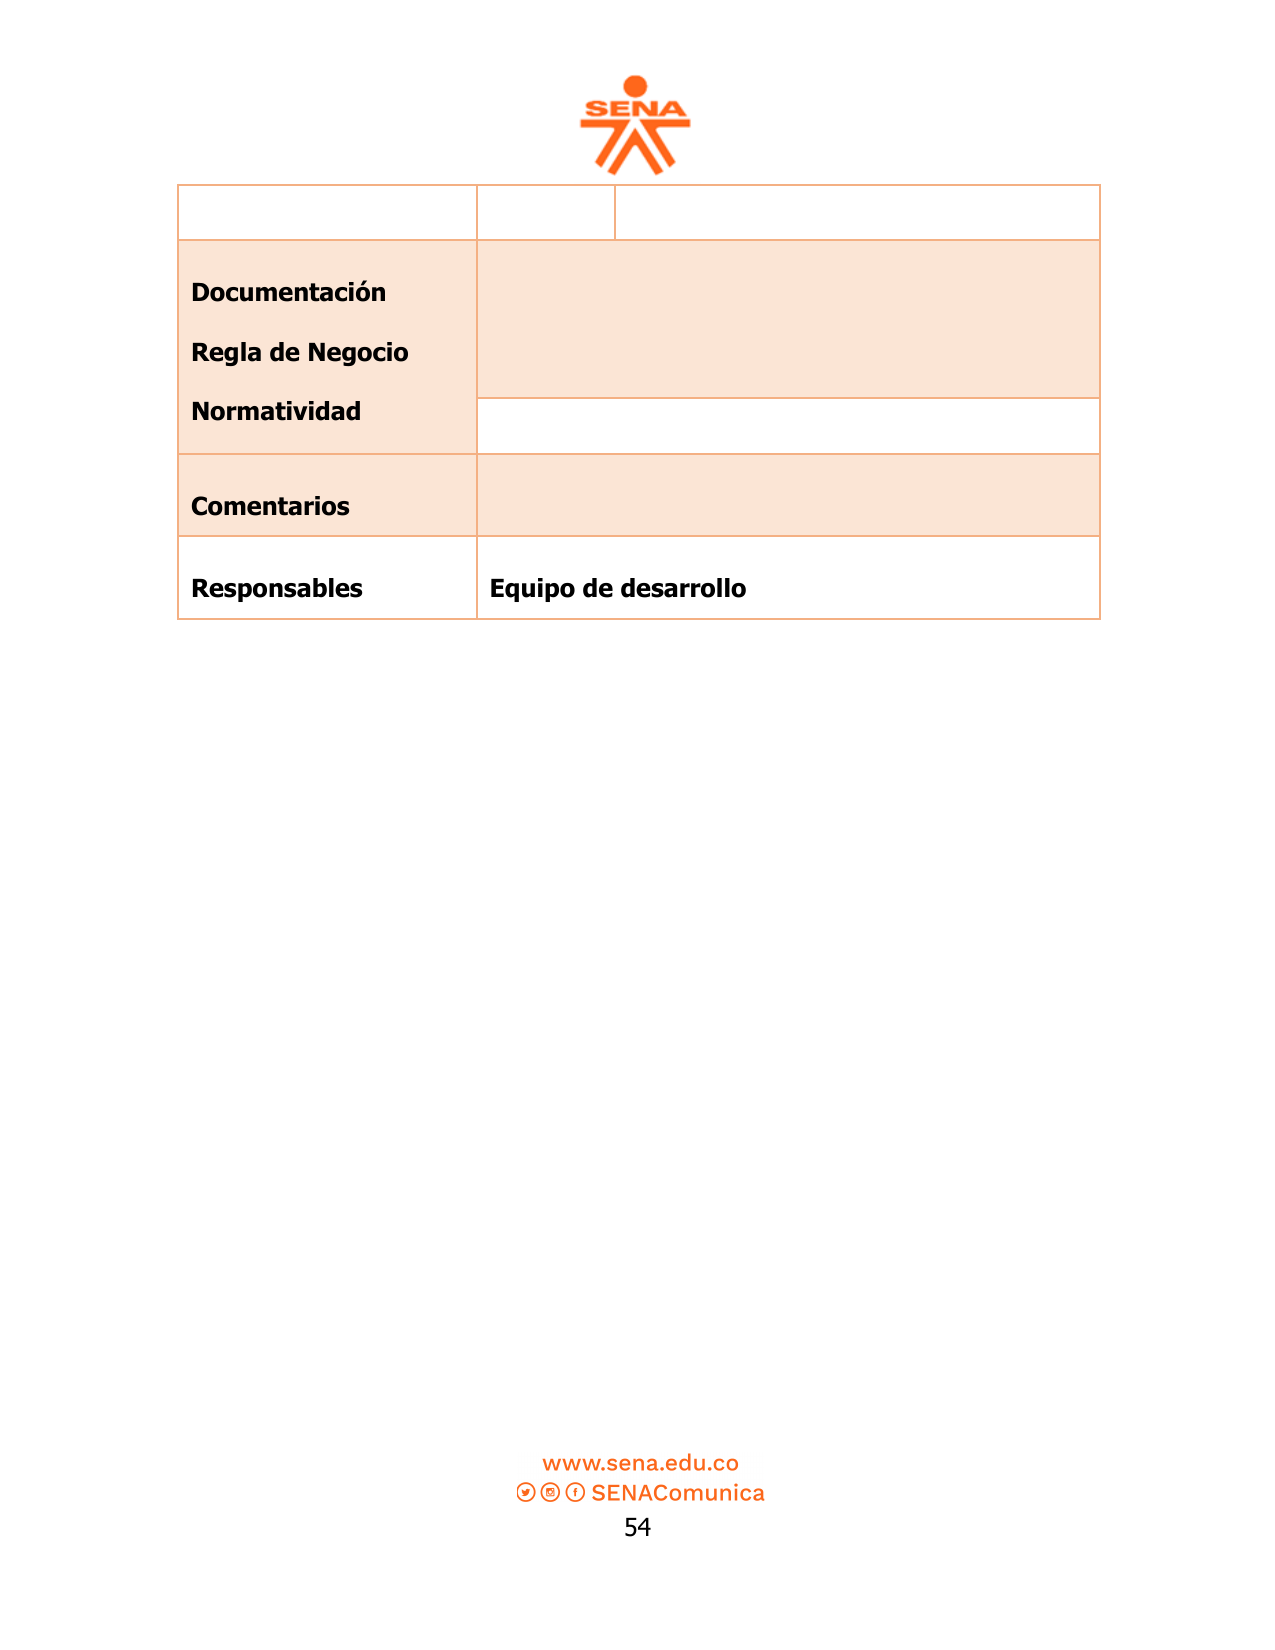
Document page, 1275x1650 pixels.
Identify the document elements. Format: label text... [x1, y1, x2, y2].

table_cell Documentación Regla de Negocio Normatividad [179, 241, 476, 453]
table_cell [478, 455, 1099, 535]
table_cell [616, 186, 1099, 239]
picture [573, 73, 702, 184]
table_cell [478, 399, 1099, 453]
picture [517, 1452, 765, 1502]
table_cell Comentarios [179, 455, 476, 535]
table_cell [478, 241, 1099, 397]
table_cell Responsables [179, 537, 476, 617]
table_cell Equipo de desarrollo [478, 537, 1099, 617]
